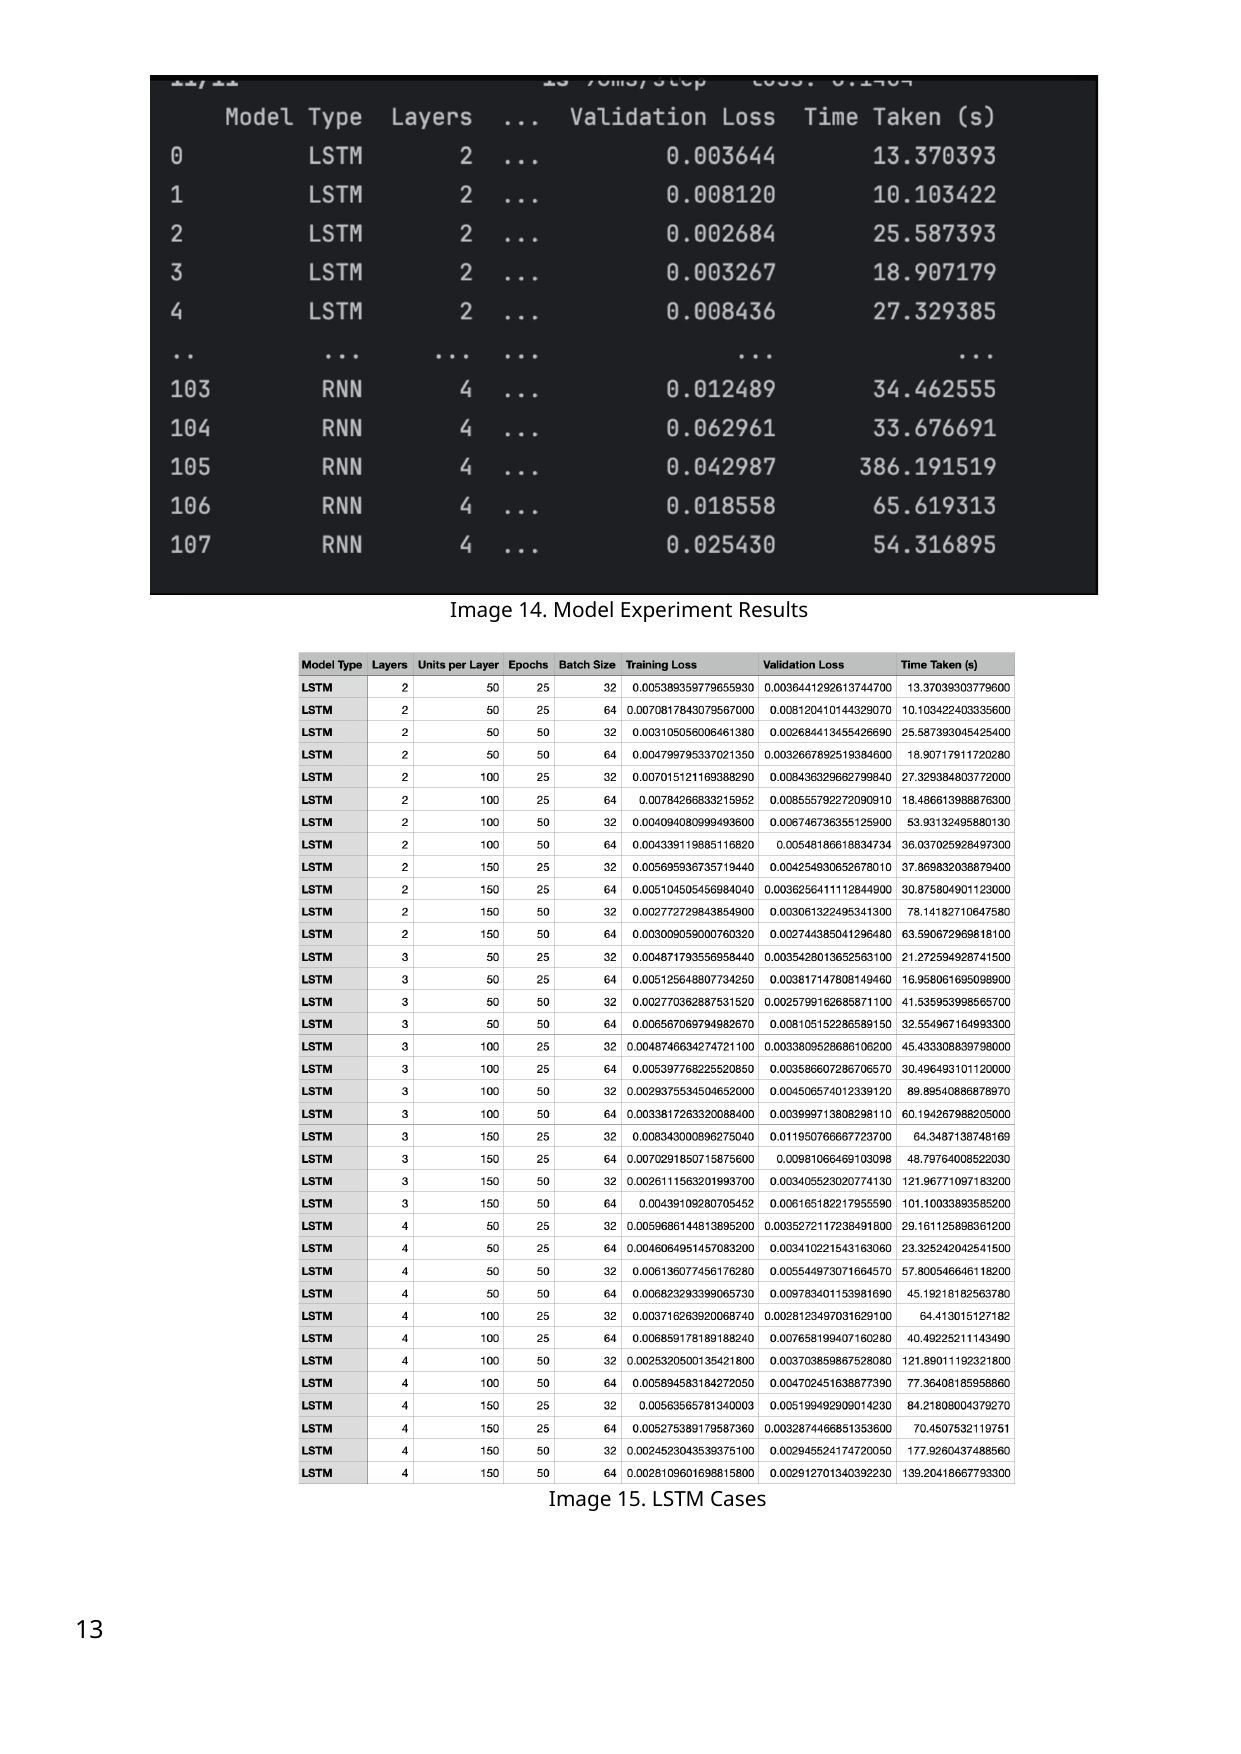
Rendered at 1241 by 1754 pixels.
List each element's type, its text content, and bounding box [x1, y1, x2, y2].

text Image 14. Model Experiment Results [150, 595, 1165, 623]
text Image 15. LSTM Cases [150, 1484, 1165, 1512]
picture [298, 651, 1017, 1484]
picture [150, 75, 1099, 595]
